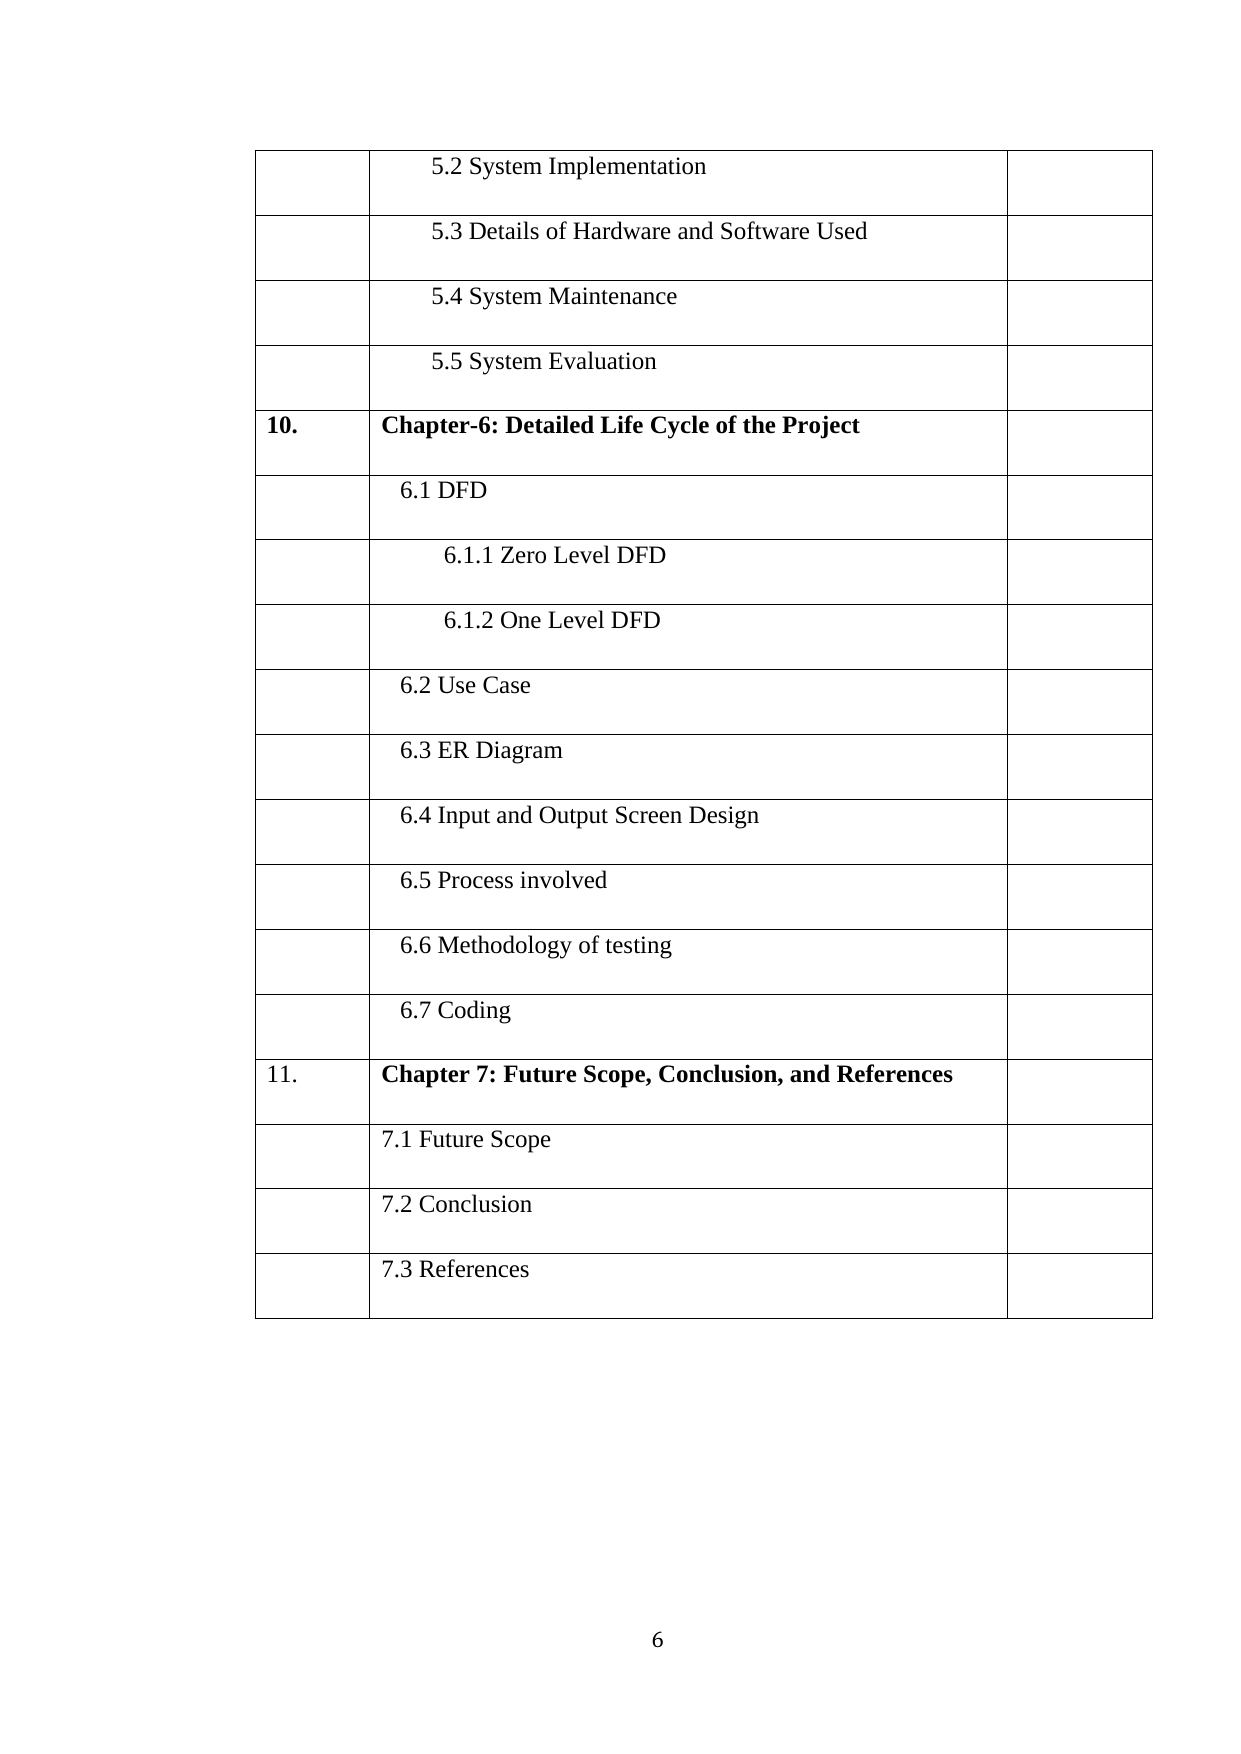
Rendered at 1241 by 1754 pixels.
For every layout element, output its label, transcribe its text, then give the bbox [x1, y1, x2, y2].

table_cell [1008, 1125, 1152, 1188]
table_cell [1008, 411, 1152, 474]
table_cell [256, 995, 369, 1058]
table_cell [1008, 346, 1152, 409]
table_cell Chapter-6: Detailed Life Cycle of the Project [370, 411, 1007, 474]
table_cell [256, 476, 369, 539]
table_cell [256, 1189, 369, 1253]
table_cell 5.4 System Maintenance [370, 281, 1007, 345]
table_cell [256, 151, 369, 215]
table_cell [1008, 735, 1152, 799]
table_cell [1008, 540, 1152, 604]
table_cell [1008, 995, 1152, 1058]
table_cell 6.5 Process involved [370, 865, 1007, 929]
table_cell 6.3 ER Diagram [370, 735, 1007, 799]
table_cell [1008, 670, 1152, 734]
table_cell [256, 930, 369, 994]
table_cell 5.2 System Implementation [370, 151, 1007, 215]
table_cell [1008, 605, 1152, 669]
table_cell [256, 670, 369, 734]
table_cell 6.7 Coding [370, 995, 1007, 1058]
table_cell [1008, 865, 1152, 929]
table_cell [256, 800, 369, 864]
table_cell [256, 865, 369, 929]
table_cell [1008, 476, 1152, 539]
table_cell 6.4 Input and Output Screen Design [370, 800, 1007, 864]
table_cell [1008, 216, 1152, 280]
table_cell 6.2 Use Case [370, 670, 1007, 734]
table_cell 10. [256, 411, 369, 474]
table_cell [1008, 1060, 1152, 1123]
table_cell [1008, 800, 1152, 864]
table_cell [256, 1254, 369, 1318]
table_cell 6.6 Methodology of testing [370, 930, 1007, 994]
table_cell [256, 540, 369, 604]
table_cell 5.5 System Evaluation [370, 346, 1007, 409]
table_cell Chapter 7: Future Scope, Conclusion, and References [370, 1060, 1007, 1123]
table_cell [256, 346, 369, 409]
table_cell [1008, 281, 1152, 345]
table_cell [256, 216, 369, 280]
table_cell [1008, 151, 1152, 215]
table_cell 6.1.2 One Level DFD [370, 605, 1007, 669]
table_cell 7.1 Future Scope [370, 1125, 1007, 1188]
table_cell 5.3 Details of Hardware and Software Used [370, 216, 1007, 280]
table_cell [1008, 930, 1152, 994]
table_cell [256, 605, 369, 669]
table_cell [1008, 1254, 1152, 1318]
table_cell [1008, 1189, 1152, 1253]
table_cell [256, 735, 369, 799]
table_cell 7.3 References [370, 1254, 1007, 1318]
table_cell 6.1.1 Zero Level DFD [370, 540, 1007, 604]
table_cell [256, 1125, 369, 1188]
table_cell 11. [256, 1060, 369, 1123]
table_cell [256, 281, 369, 345]
table_cell 7.2 Conclusion [370, 1189, 1007, 1253]
table_cell 6.1 DFD [370, 476, 1007, 539]
